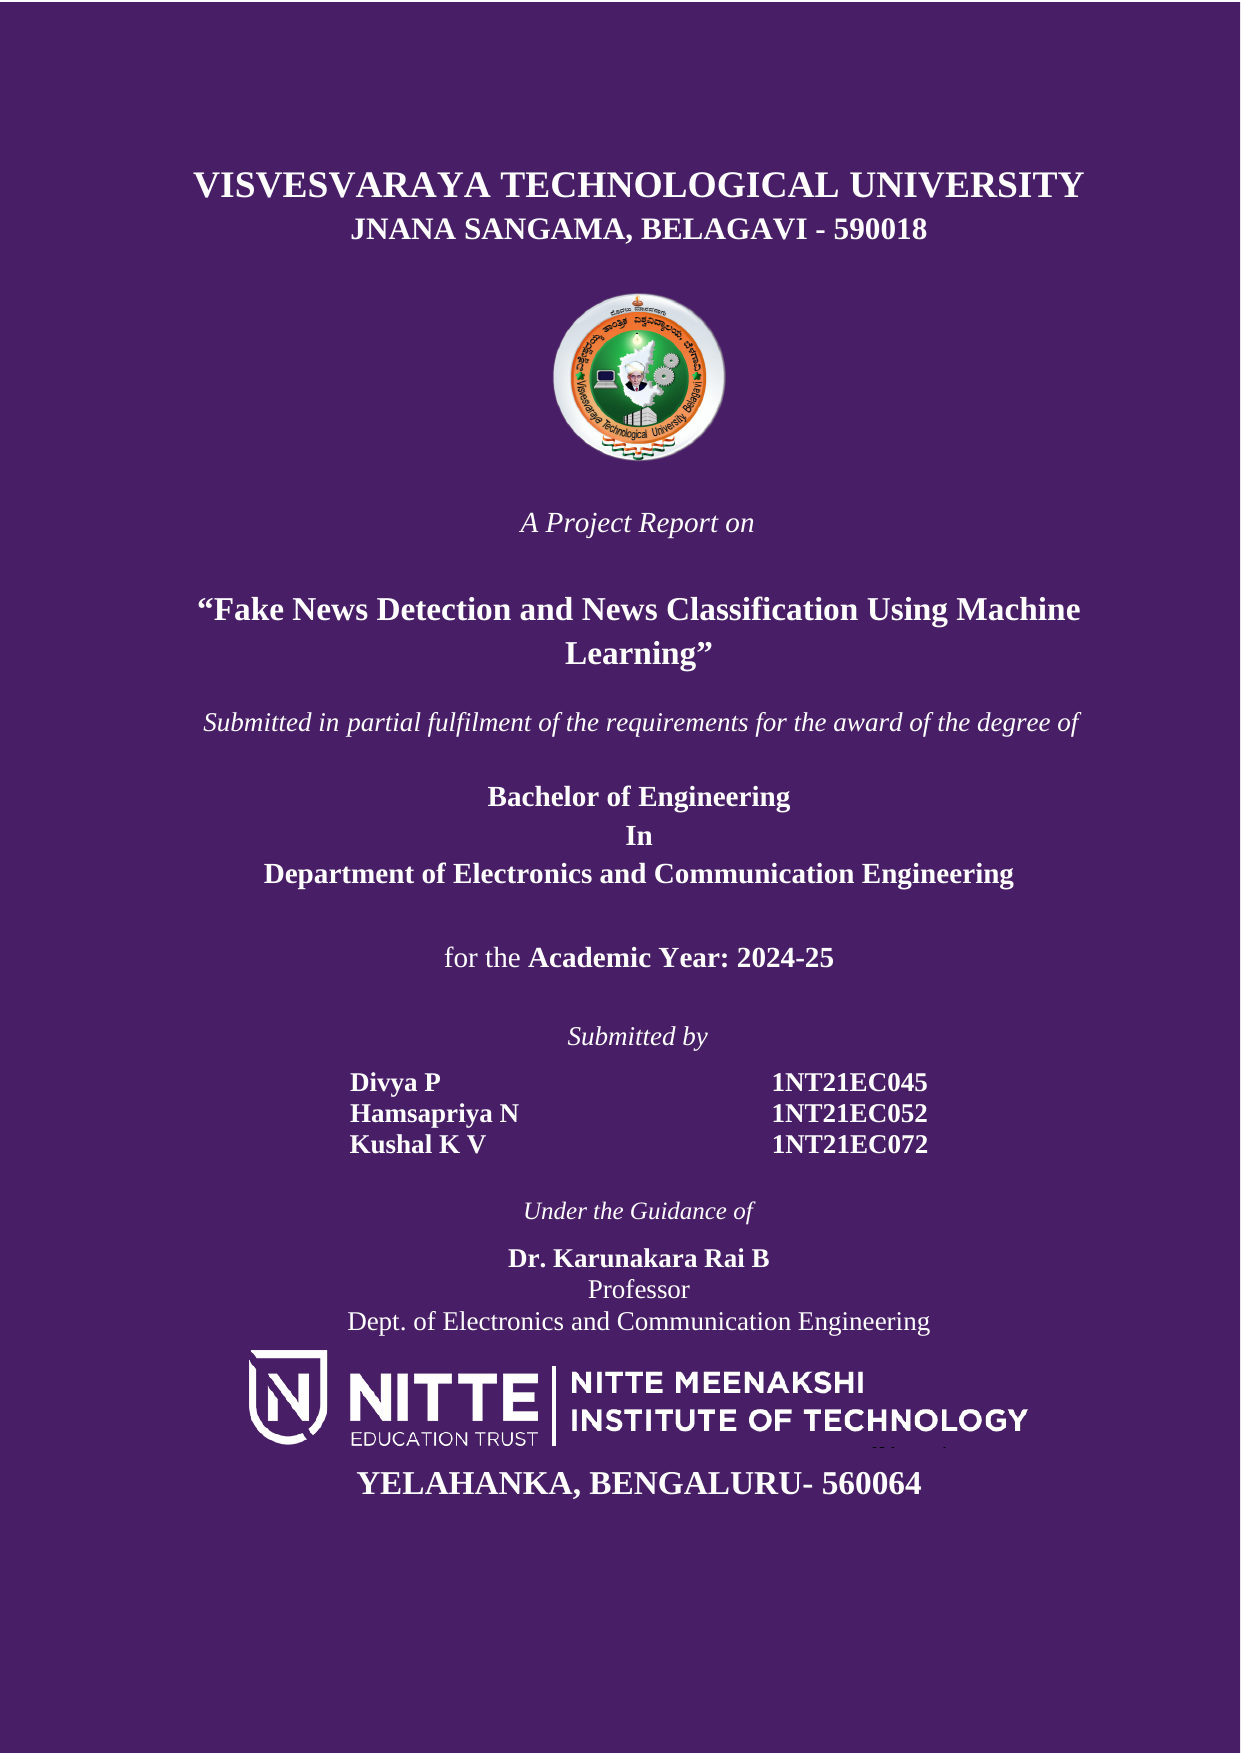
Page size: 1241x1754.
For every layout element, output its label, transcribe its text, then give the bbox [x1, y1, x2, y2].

text Bachelor of Engineering [187, 779, 1090, 813]
text Under the Guidance of [187, 1196, 1090, 1224]
text “Fake News Detection and News Classification Using Machine Learning” [187, 589, 1090, 672]
text YELAHANKA, BENGALURU- 560064 [187, 1463, 1090, 1501]
text A Project Report on [187, 506, 1090, 539]
text Professor [187, 1274, 1090, 1305]
text Hamsapriya N 1NT21EC052 [187, 1097, 1090, 1129]
text Department of Electronics and Communication Engineering [187, 857, 1090, 890]
text Dept. of Electronics and Communication Engineering [187, 1305, 1090, 1336]
text Dr. Karunakara Rai B [187, 1242, 1090, 1274]
text Submitted in partial fulfilment of the requirements for the award of the degree of [187, 706, 1090, 737]
text VISVESVARAYA TECHNOLOGICAL UNIVERSITY JNANA SANGAMA, BELAGAVI - 590018 [187, 162, 1090, 246]
text In [187, 818, 1090, 852]
text Submitted by [187, 1020, 1090, 1051]
text for the Academic Year: 2024-25 [187, 941, 1090, 974]
picture [0, 2, 1241, 1753]
text Kushal K V 1NT21EC072 [187, 1129, 1090, 1160]
text Divya P 1NT21EC045 [187, 1066, 1090, 1097]
